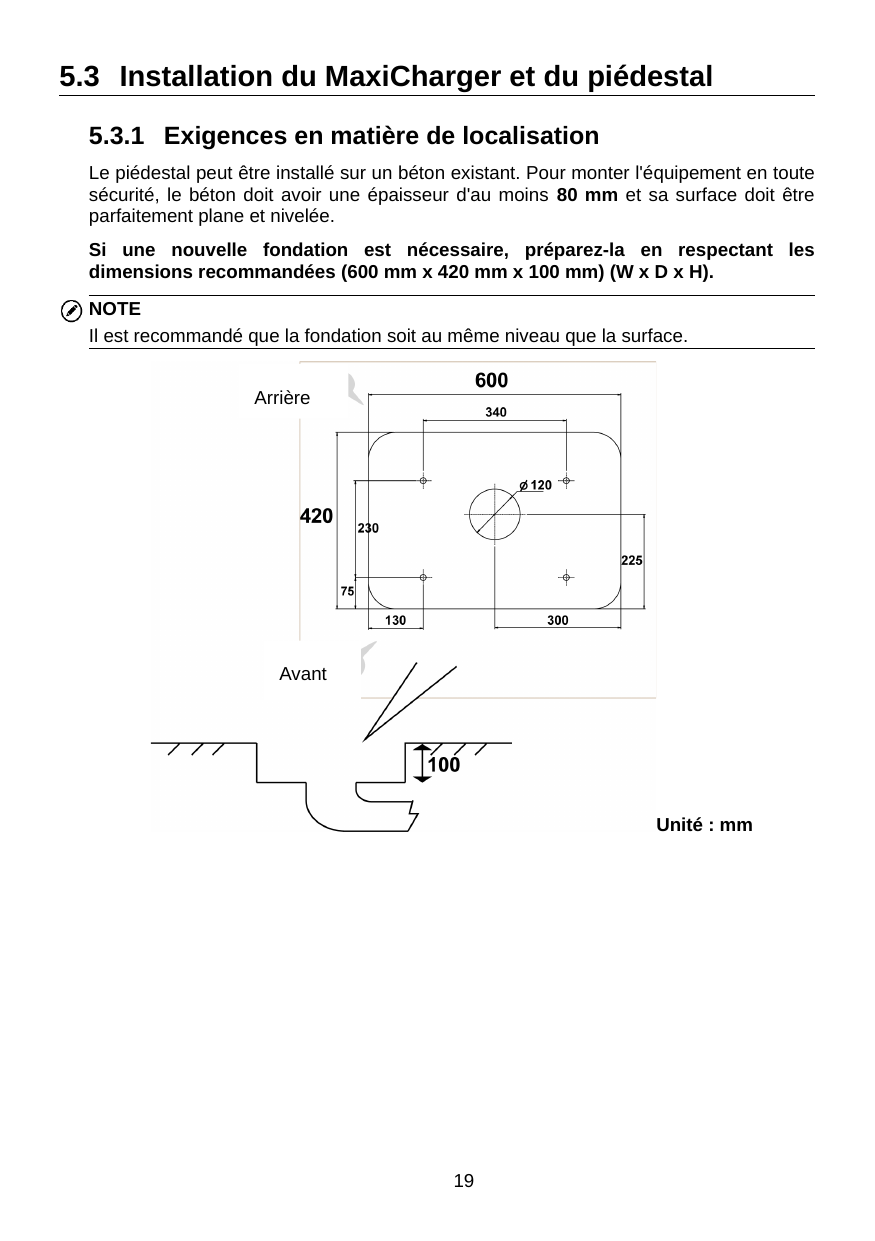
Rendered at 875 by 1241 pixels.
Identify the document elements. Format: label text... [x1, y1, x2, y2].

text Le piédestal peut être installé sur un béton existant. Pour monter l'équipement en toute sécurité, le béton doit avoir une épaisseur d'au moins 80 mm et sa surface doit être parfaitement plane et nivelée. [89, 162, 815, 227]
list Il est recommandé que la fondation soit au même niveau que la surface. [89, 321, 815, 348]
text Si une nouvelle fondation est nécessaire, préparez-la en respectant les dimensions recommandées (600 mm x 420 mm x 100 mm) (W x D x H). [89, 239, 815, 282]
subtitle Exigences en matière de localisation [89, 121, 815, 149]
list NOTE [89, 296, 815, 319]
subtitle Installation du MaxiCharger et du piédestal [59, 59, 815, 95]
picture [150, 361, 657, 832]
picture [59, 298, 83, 323]
